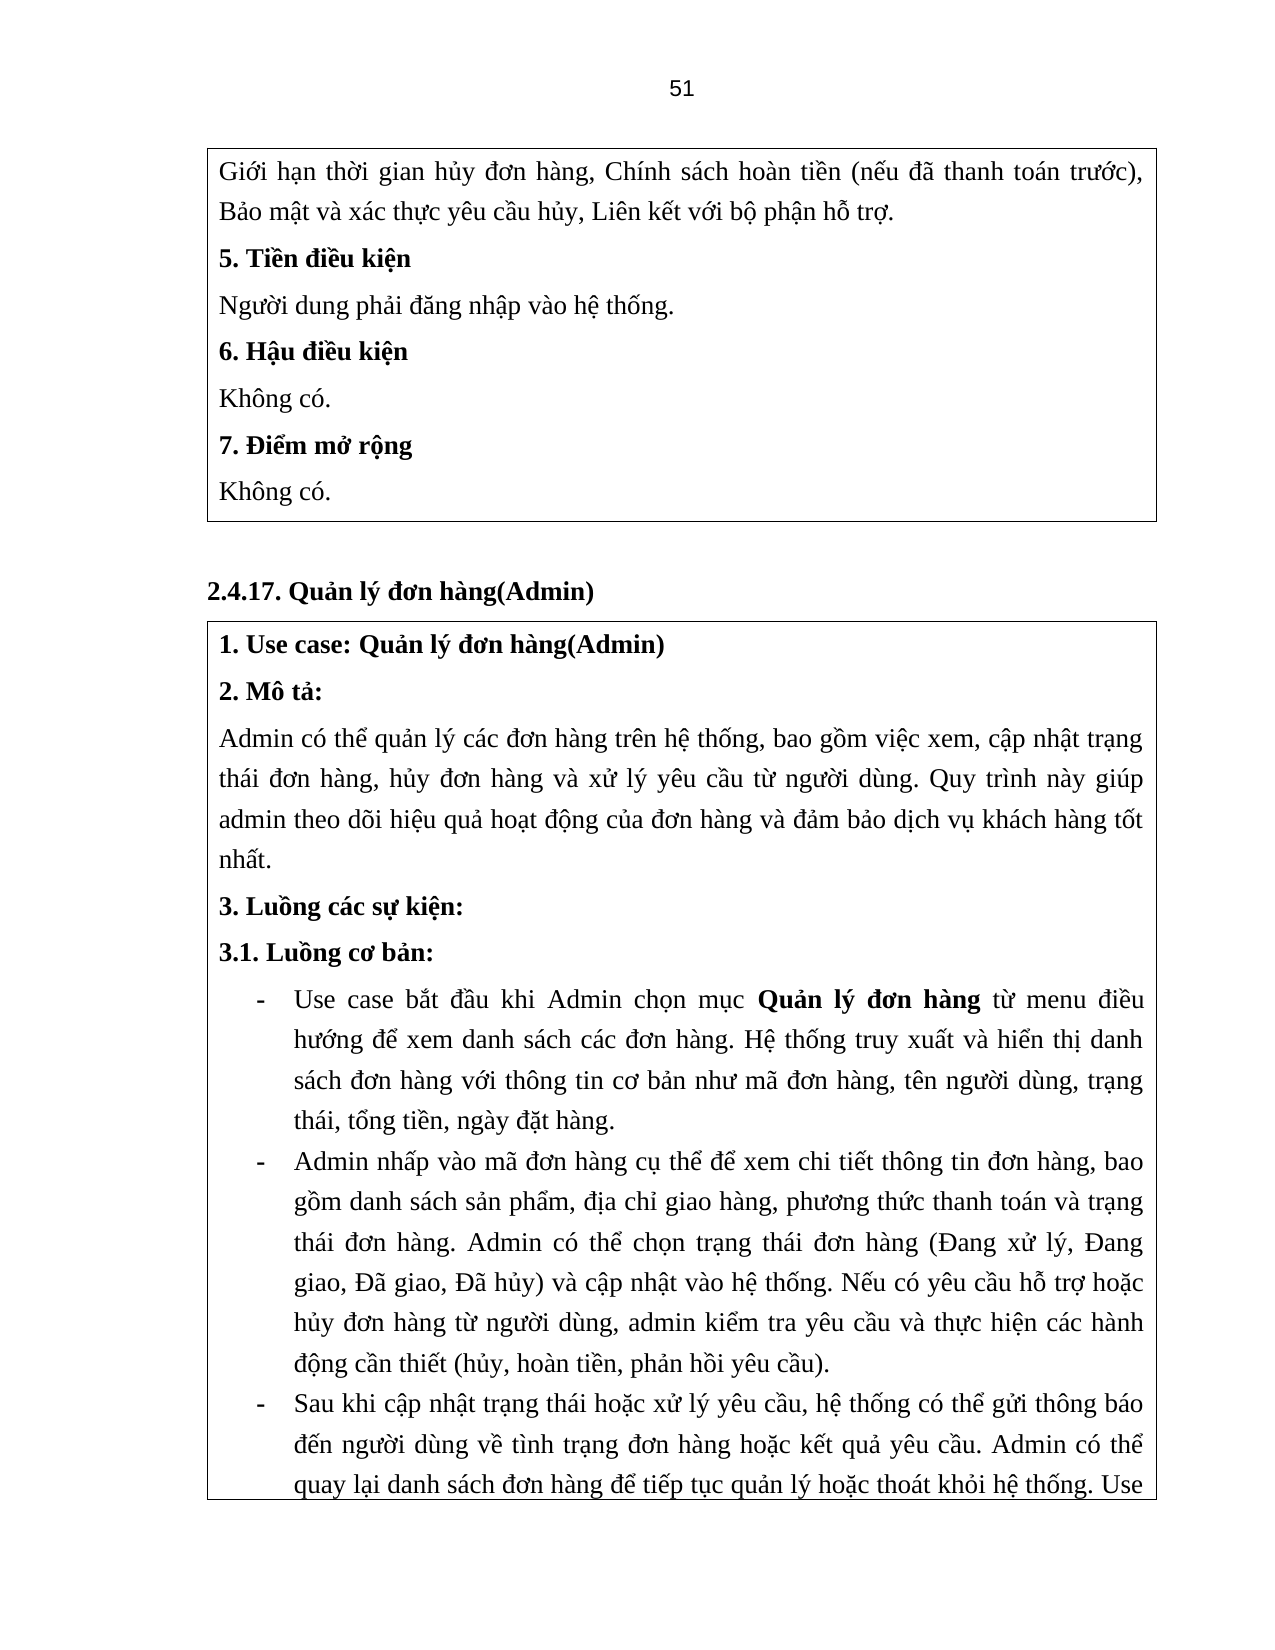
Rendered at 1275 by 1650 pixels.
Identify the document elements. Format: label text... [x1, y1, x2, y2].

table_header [208, 149, 1156, 521]
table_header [208, 622, 1156, 1499]
subtitle 2.4.17. Quản lý đơn hàng(Admin) [207, 574, 1157, 606]
